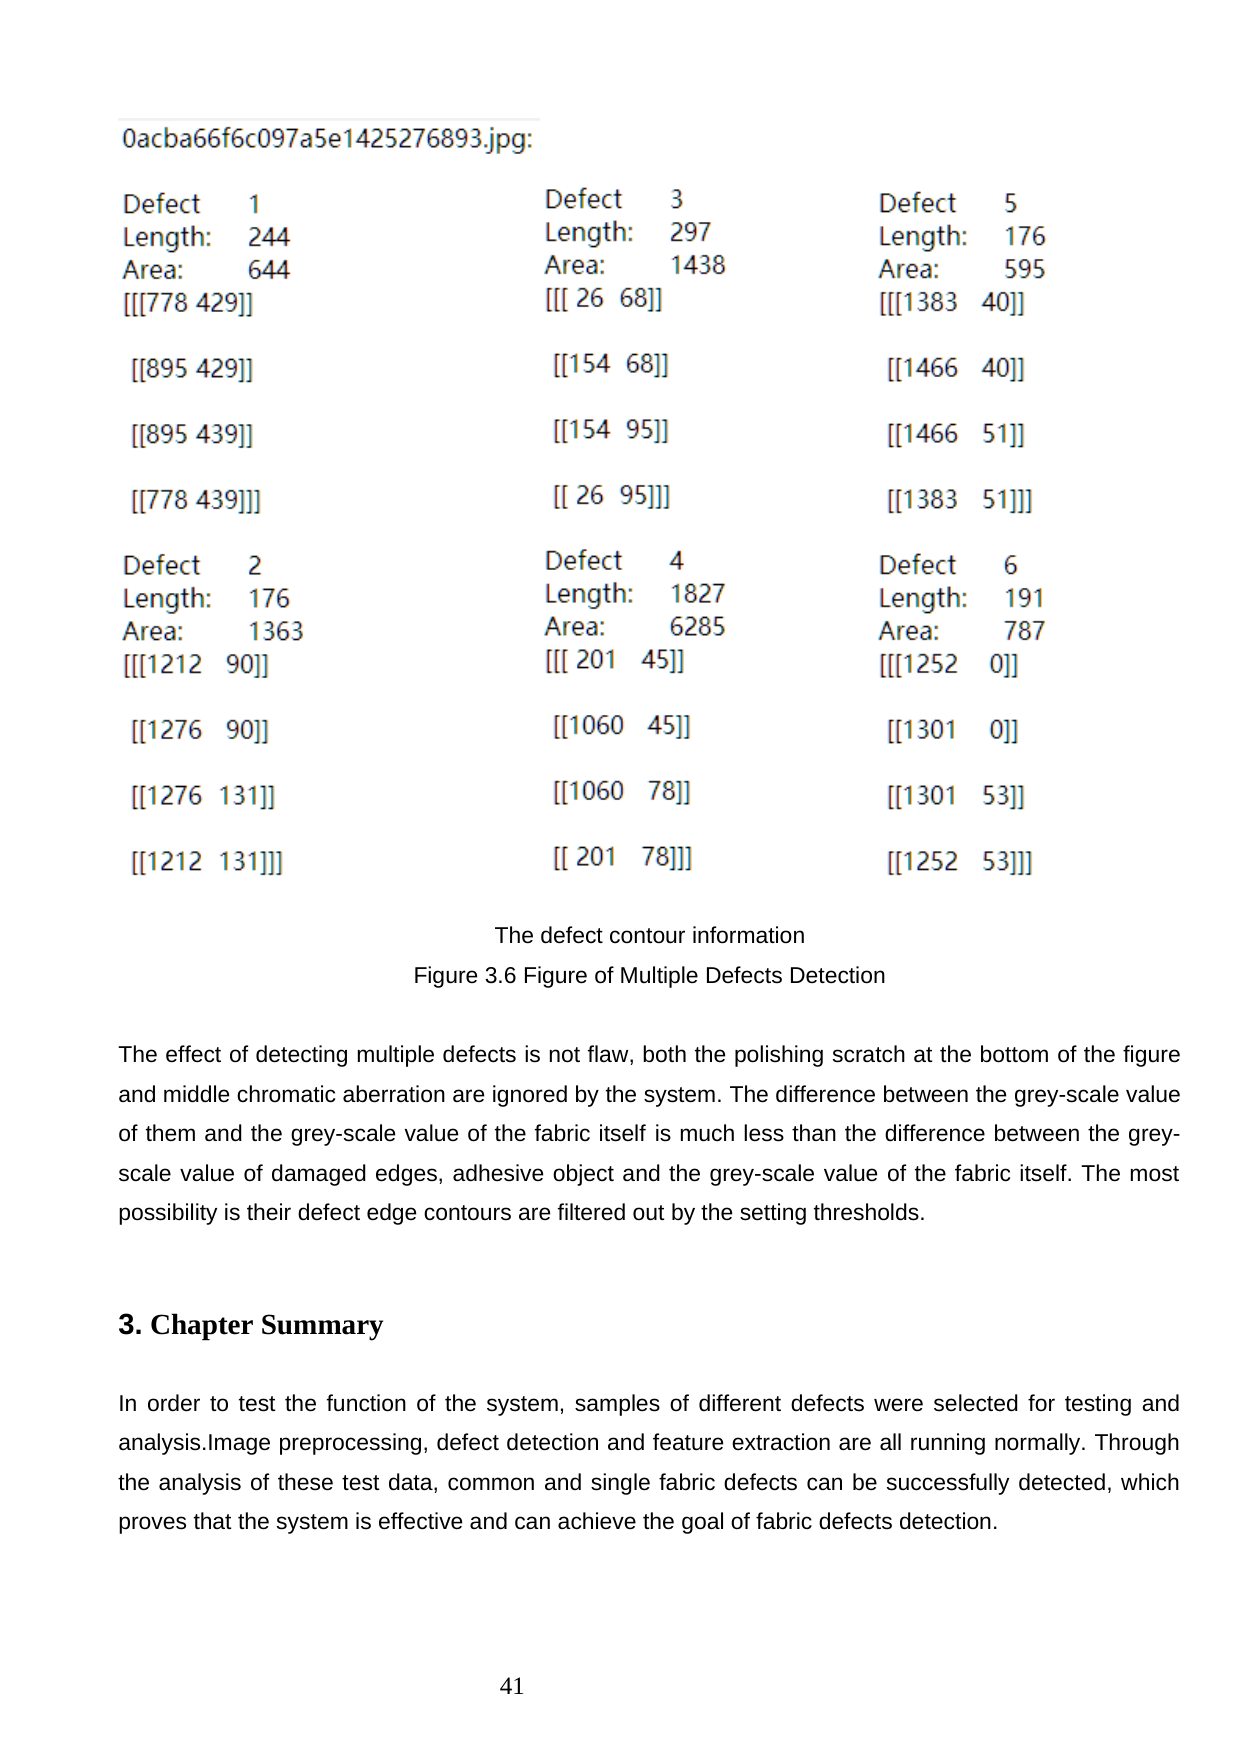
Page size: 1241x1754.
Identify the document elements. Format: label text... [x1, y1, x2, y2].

list 3. Chapter Summary [118, 1307, 1181, 1341]
text The effect of detecting multiple defects is not flaw, both the polishing scratch at the bottom of the figure and middle chromatic aberration are ignored by the system. The difference between the grey-scale value of them and the grey-scale value of the fabric itself is much less than the difference between the grey-scale value of damaged edges, adhesive object and the grey-scale value of the fabric itself. The most possibility is their defect edge contours are filtered out by the setting thresholds. [118, 1041, 1181, 1226]
table_cell [107, 118, 1192, 922]
table_cell The defect contour information [107, 922, 1192, 962]
picture [118, 118, 1086, 883]
text Figure 3.6 Figure of Multiple Defects Detection [118, 962, 1181, 989]
text In order to test the function of the system, samples of different defects were selected for testing and analysis.Image preprocessing, defect detection and feature extraction are all running normally. Through the analysis of these test data, common and single fabric defects can be successfully detected, which proves that the system is effective and can achieve the goal of fabric defects detection. [118, 1389, 1181, 1534]
